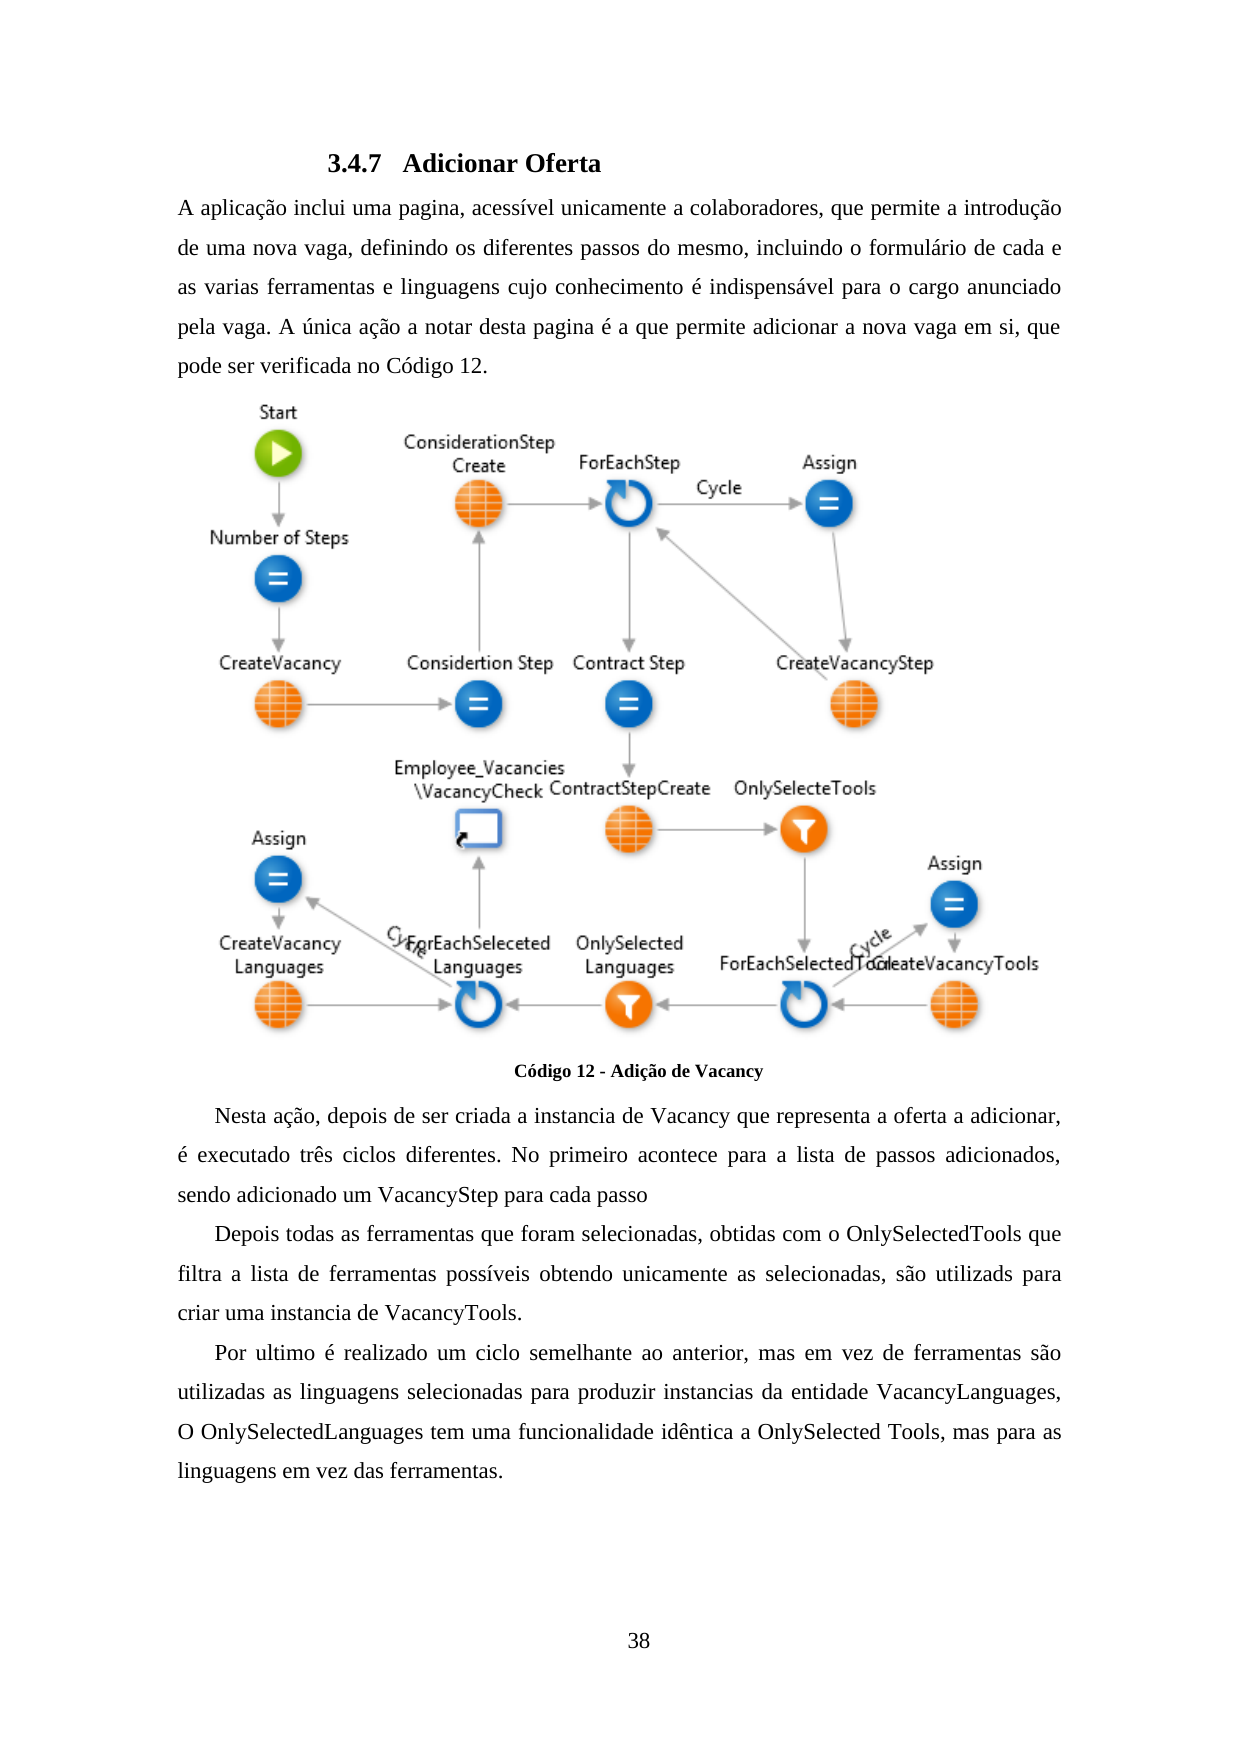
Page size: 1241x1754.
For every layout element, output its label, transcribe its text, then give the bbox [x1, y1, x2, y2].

subtitle Adicionar Oferta [327, 148, 1063, 179]
text Código 12 - Adição de Vacancy [177, 1059, 1063, 1081]
text Nesta ação, depois de ser criada a instancia de Vacancy que representa a oferta a adicionar, é executado três ciclos diferentes. No primeiro acontece para a lista de passos adicionados, sendo adicionado um VacancyStep para cada passo [177, 1102, 1063, 1207]
picture [191, 391, 1049, 1047]
text Depois todas as ferramentas que foram selecionadas, obtidas com o OnlySelectedTools que filtra a lista de ferramentas possíveis obtendo unicamente as selecionadas, são utilizads para criar uma instancia de VacancyTools. [177, 1220, 1063, 1326]
text A aplicação inclui uma pagina, acessível unicamente a colaboradores, que permite a introdução de uma nova vaga, definindo os diferentes passos do mesmo, incluindo o formulário de cada e as varias ferramentas e linguagens cujo conhecimento é indispensável para o cargo anunciado pela vaga. A única ação a notar desta pagina é a que permite adicionar a nova vaga em si, que pode ser verificada no Código 12. [177, 194, 1063, 378]
text Por ultimo é realizado um ciclo semelhante ao anterior, mas em vez de ferramentas são utilizadas as linguagens selecionadas para produzir instancias da entidade VacancyLanguages, O OnlySelectedLanguages tem uma funcionalidade idêntica a OnlySelected Tools, mas para as linguagens em vez das ferramentas. [177, 1339, 1063, 1483]
